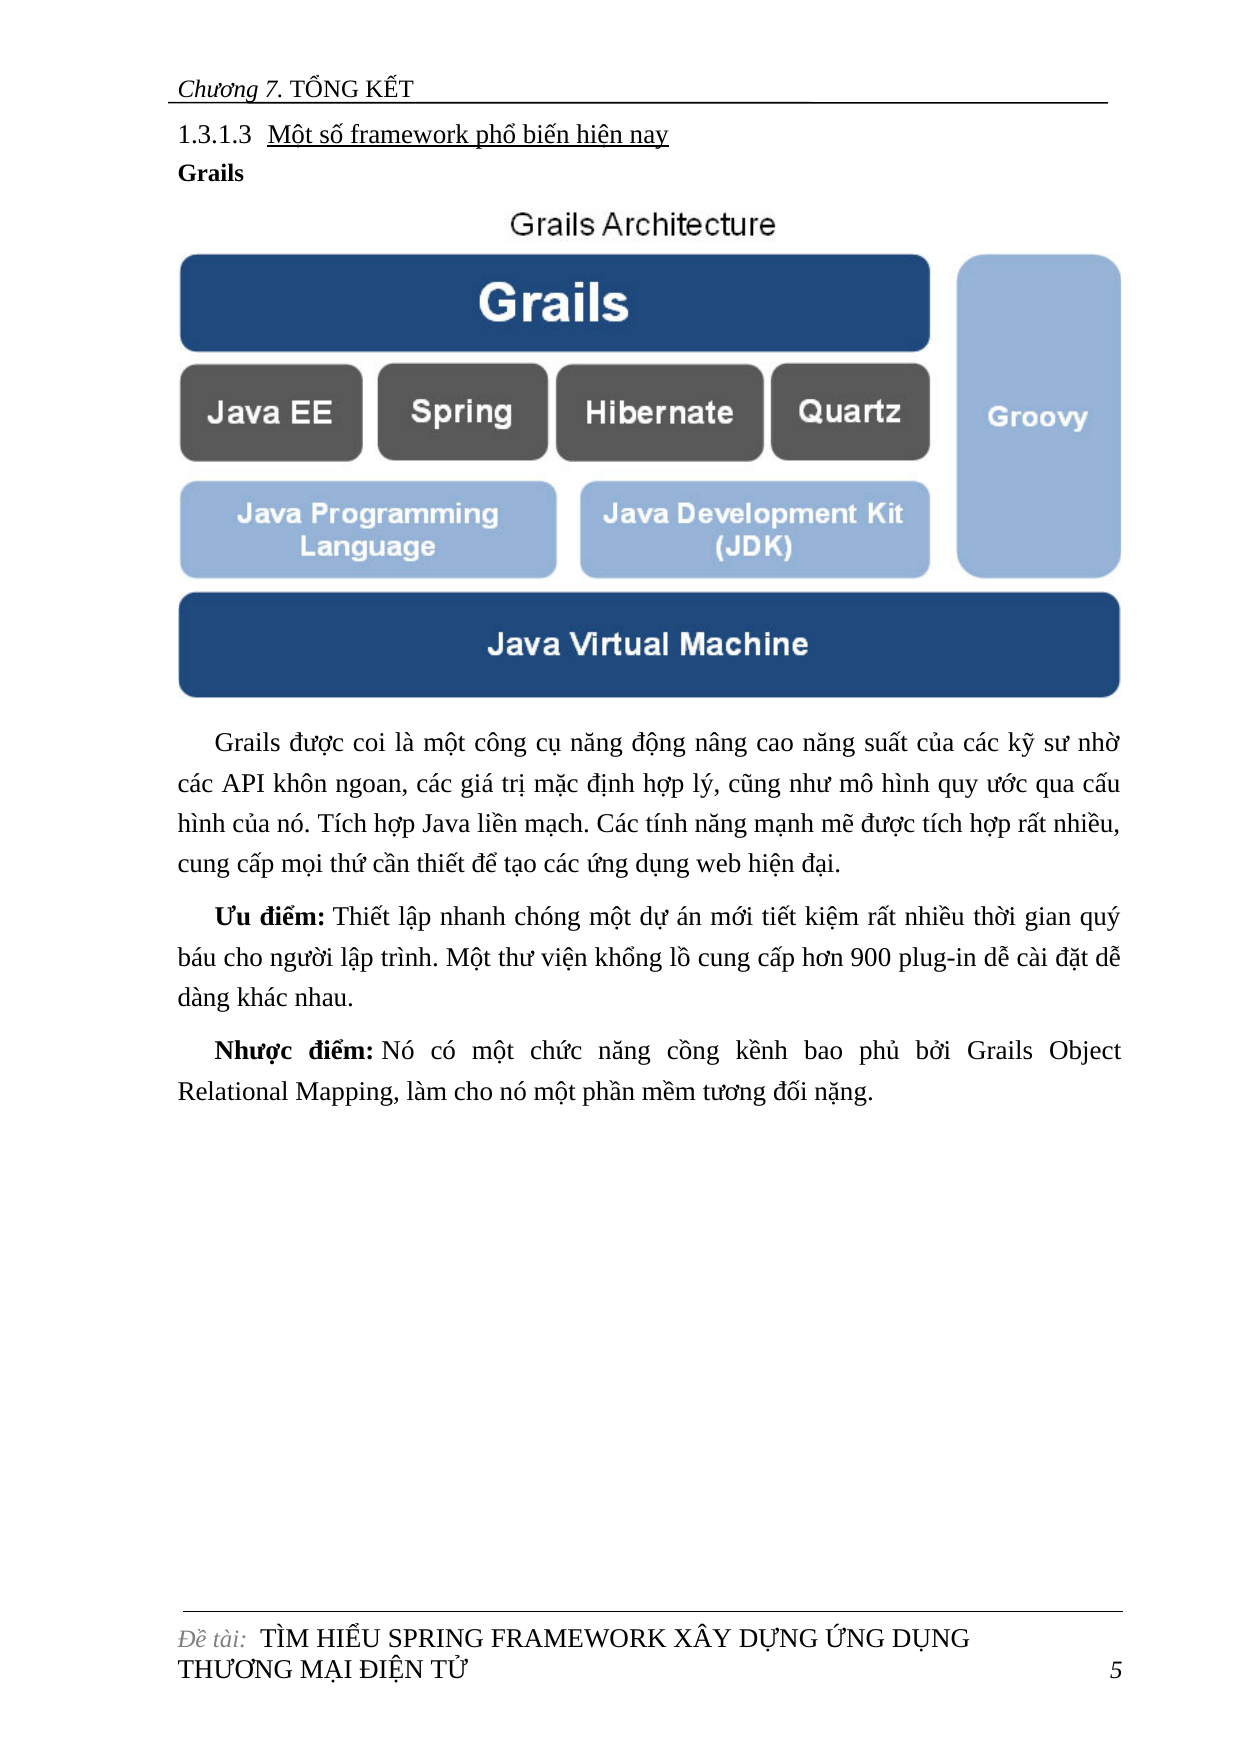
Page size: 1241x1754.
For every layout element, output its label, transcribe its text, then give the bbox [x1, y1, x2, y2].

subtitle Một số framework phổ biến hiện nay [177, 118, 1122, 149]
text Grails [177, 158, 1122, 187]
text Grails được coi là một công cụ năng động nâng cao năng suất của các kỹ sư nhờ các API khôn ngoan, các giá trị mặc định hợp lý, cũng như mô hình quy ước qua cấu hình của nó. Tích hợp Java liền mạch. Các tính năng mạnh mẽ được tích hợp rất nhiều, cung cấp mọi thứ cần thiết để tạo các ứng dụng web hiện đại. [177, 726, 1122, 879]
picture [178, 199, 1122, 699]
text Nhược điểm: Nó có một chức năng cồng kềnh bao phủ bởi Grails Object Relational Mapping, làm cho nó một phần mềm tương đối nặng. [177, 1034, 1122, 1106]
text Ưu điểm: Thiết lập nhanh chóng một dự án mới tiết kiệm rất nhiều thời gian quý báu cho người lập trình. Một thư viện khổng lồ cung cấp hơn 900 plug-in dễ cài đặt dễ dàng khác nhau. [177, 900, 1122, 1012]
